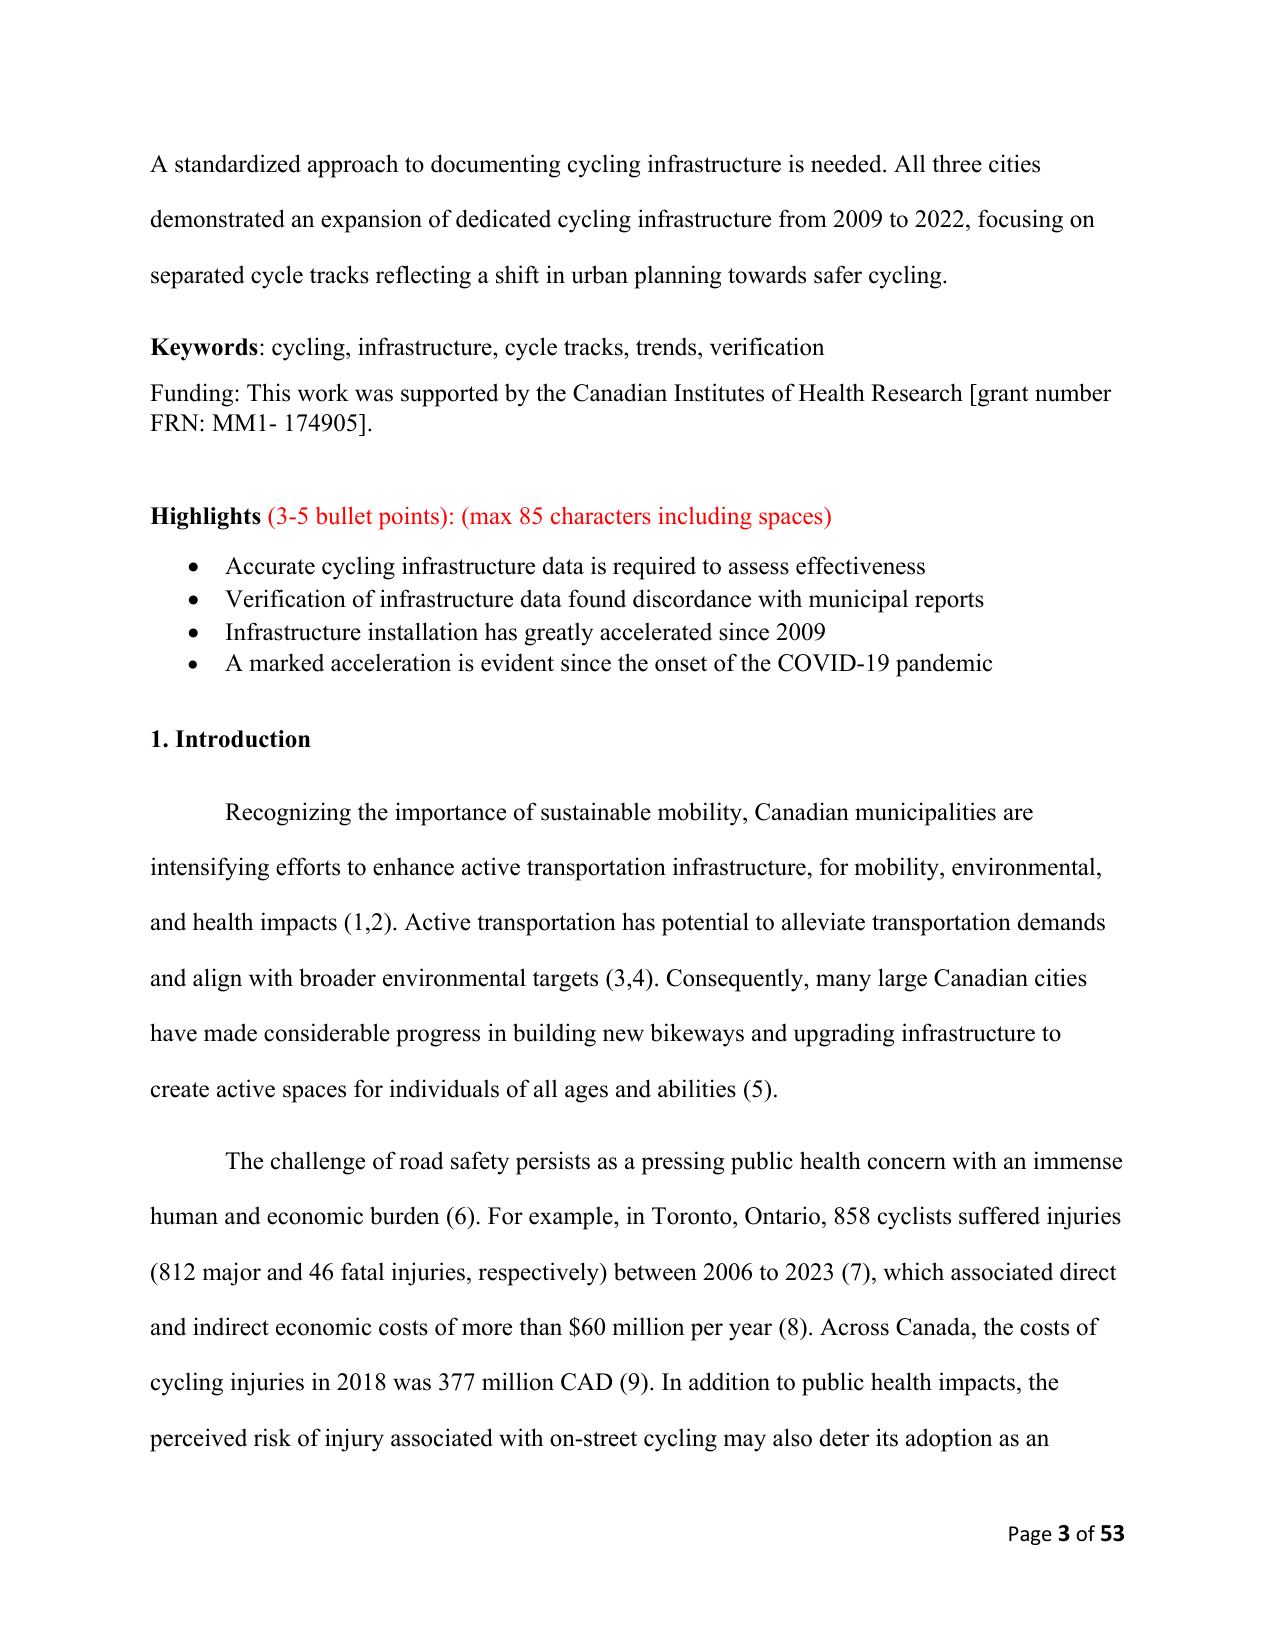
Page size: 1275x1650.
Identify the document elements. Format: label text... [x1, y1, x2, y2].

text Keywords: cycling, infrastructure, cycle tracks, trends, verification [150, 333, 1125, 361]
list A marked acceleration is evident since the onset of the COVID-19 pandemic [187, 648, 1125, 677]
list Accurate cycling infrastructure data is required to assess effectiveness [187, 549, 1125, 580]
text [150, 1147, 1125, 1452]
list Infrastructure installation has greatly accelerated since 2009 [187, 615, 1125, 646]
text Funding: This work was supported by the Canadian Institutes of Health Research [grant number FRN: MM1- 174905]. [150, 379, 1125, 437]
text Highlights (3-5 bullet points): (max 85 characters including spaces) [150, 502, 1125, 530]
list Verification of infrastructure data found discordance with municipal reports [187, 582, 1125, 613]
text A standardized approach to documenting cycling infrastructure is needed. All three cities demonstrated an expansion of dedicated cycling infrastructure from 2009 to 2022, focusing on separated cycle tracks reflecting a shift in urban planning towards safer cycling. [150, 150, 1125, 288]
text 1. Introduction [150, 726, 1125, 753]
text Recognizing the importance of sustainable mobility, Canadian municipalities are intensifying efforts to enhance active transportation infrastructure, for mobility, environmental, and health impacts (1,2). Active transportation has potential to alleviate transportation demands and align with broader environmental targets (3,4). Consequently, many large Canadian cities have made considerable progress in building new bikeways and upgrading infrastructure to create active spaces for individuals of all ages and abilities (5). [150, 798, 1125, 1102]
